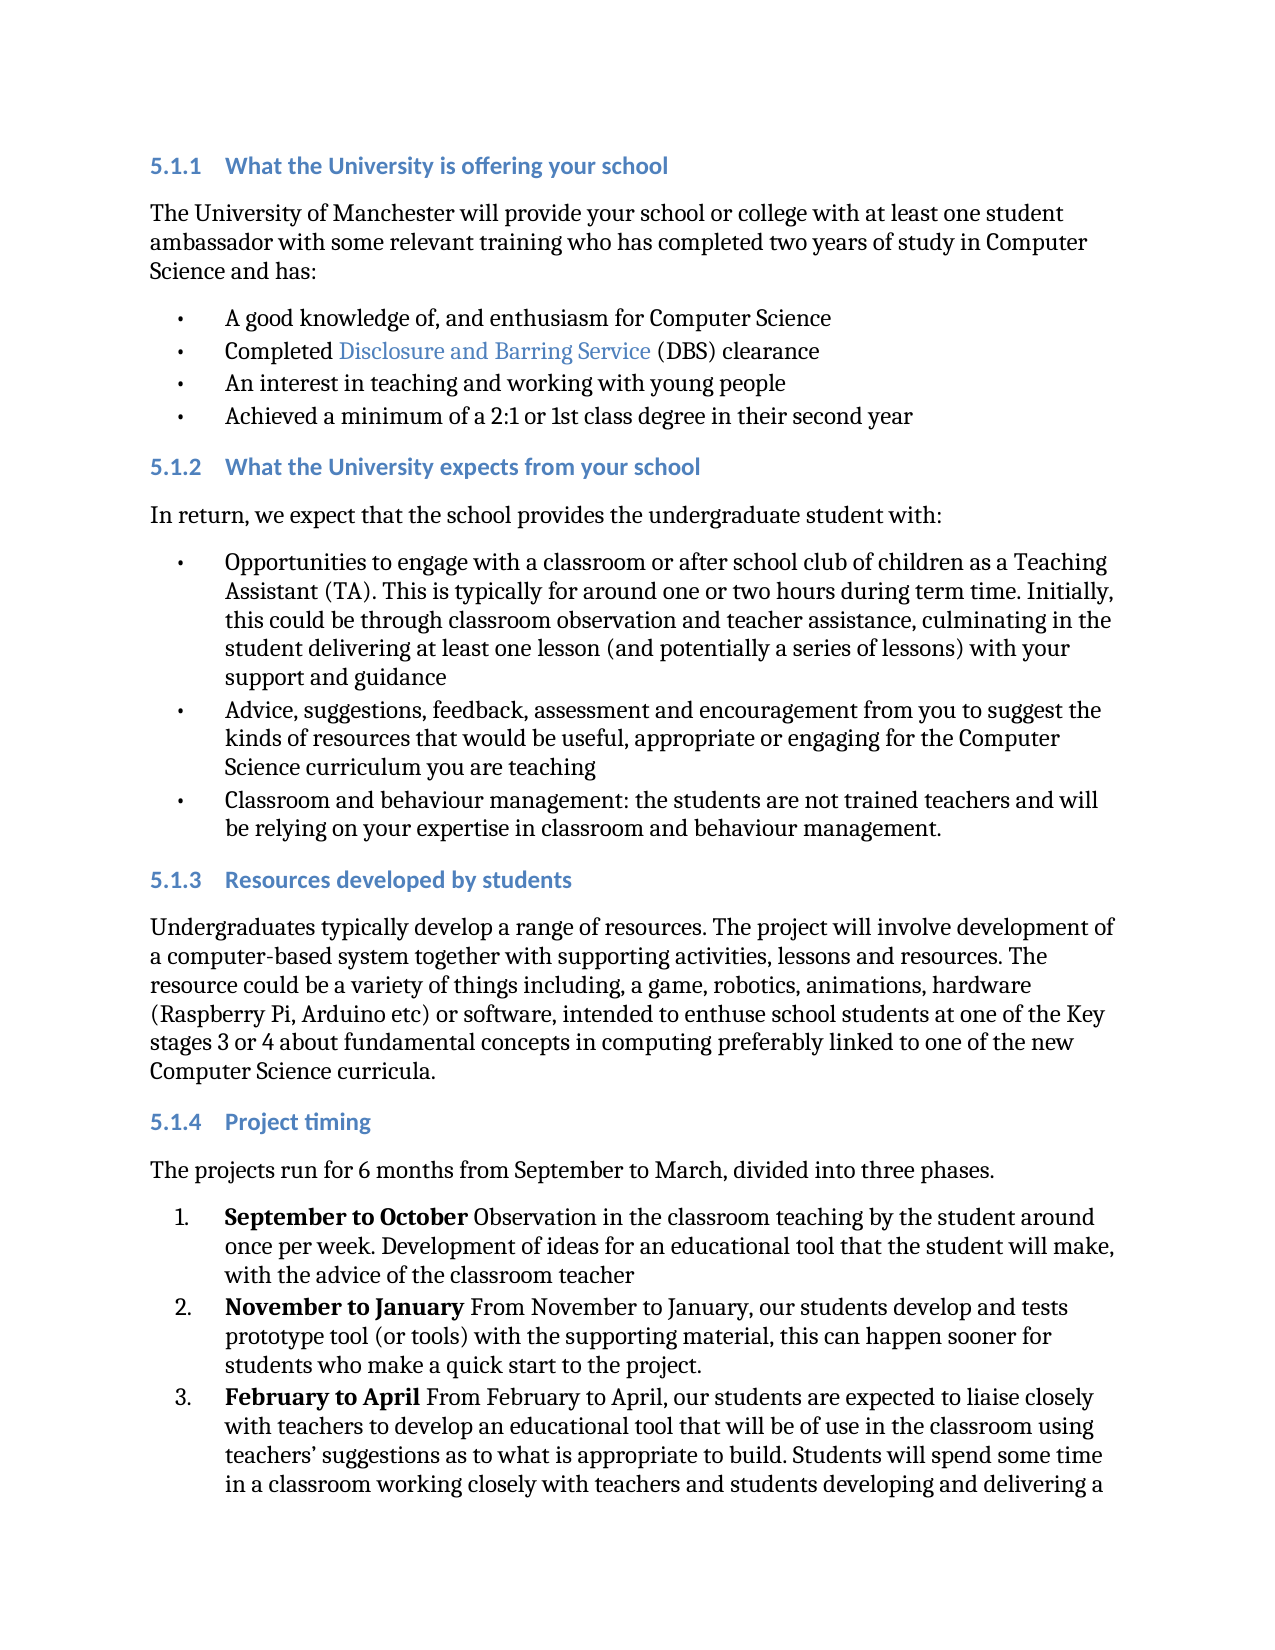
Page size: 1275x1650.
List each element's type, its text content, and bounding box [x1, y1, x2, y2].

list September to October Observation in the classroom teaching by the student around once per week. Development of ideas for an educational tool that the student will make, with the advice of the classroom teacher [175, 1203, 1125, 1289]
text In return, we expect that the school provides the undergraduate student with: [150, 501, 1125, 529]
list Opportunities to engage with a classroom or after school club of children as a Teaching Assistant (TA). This is typically for around one or two hours during term time. Initially, this could be through classroom observation and teacher assistance, culminating in the student delivering at least one lesson (and potentially a series of lessons) with your support and guidance [175, 548, 1125, 692]
subtitle 5.1.1 What the University is offering your school [150, 150, 1125, 181]
text Undergraduates typically develop a range of resources. The project will involve development of a computer-based system together with supporting activities, lessons and resources. The resource could be a variety of things including, a game, robotics, animations, hardware (Raspberry Pi, Arduino etc) or software, intended to enthuse school students at one of the Key stages 3 or 4 about fundamental concepts in computing preferably linked to one of the new Computer Science curricula. [150, 913, 1125, 1086]
text The projects run for 6 months from September to March, divided into three phases. [150, 1156, 1125, 1184]
list Advice, suggestions, feedback, assessment and encouragement from you to suggest the kinds of resources that would be useful, appropriate or engaging for the Computer Science curriculum you are teaching [175, 696, 1125, 782]
subtitle 5.1.2 What the University expects from your school [150, 451, 1125, 482]
list Completed Disclosure and Barring Service (DBS) clearance [175, 337, 1125, 366]
list A good knowledge of, and enthusiasm for Computer Science [175, 304, 1125, 333]
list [175, 1383, 1125, 1498]
list Achieved a minimum of a 2:1 or 1st class degree in their second year [175, 402, 1125, 431]
subtitle 5.1.3 Resources developed by students [150, 864, 1125, 894]
text The University of Manchester will provide your school or college with at least one student ambassador with some relevant training who has completed two years of study in Computer Science and has: [150, 199, 1125, 286]
subtitle 5.1.4 Project timing [150, 1107, 1125, 1137]
list November to January From November to January, our students develop and tests prototype tool (or tools) with the supporting material, this can happen sooner for students who make a quick start to the project. [175, 1293, 1125, 1379]
list An interest in teaching and working with young people [175, 369, 1125, 398]
list Classroom and behaviour management: the students are not trained teachers and will be relying on your expertise in classroom and behaviour management. [175, 786, 1125, 843]
